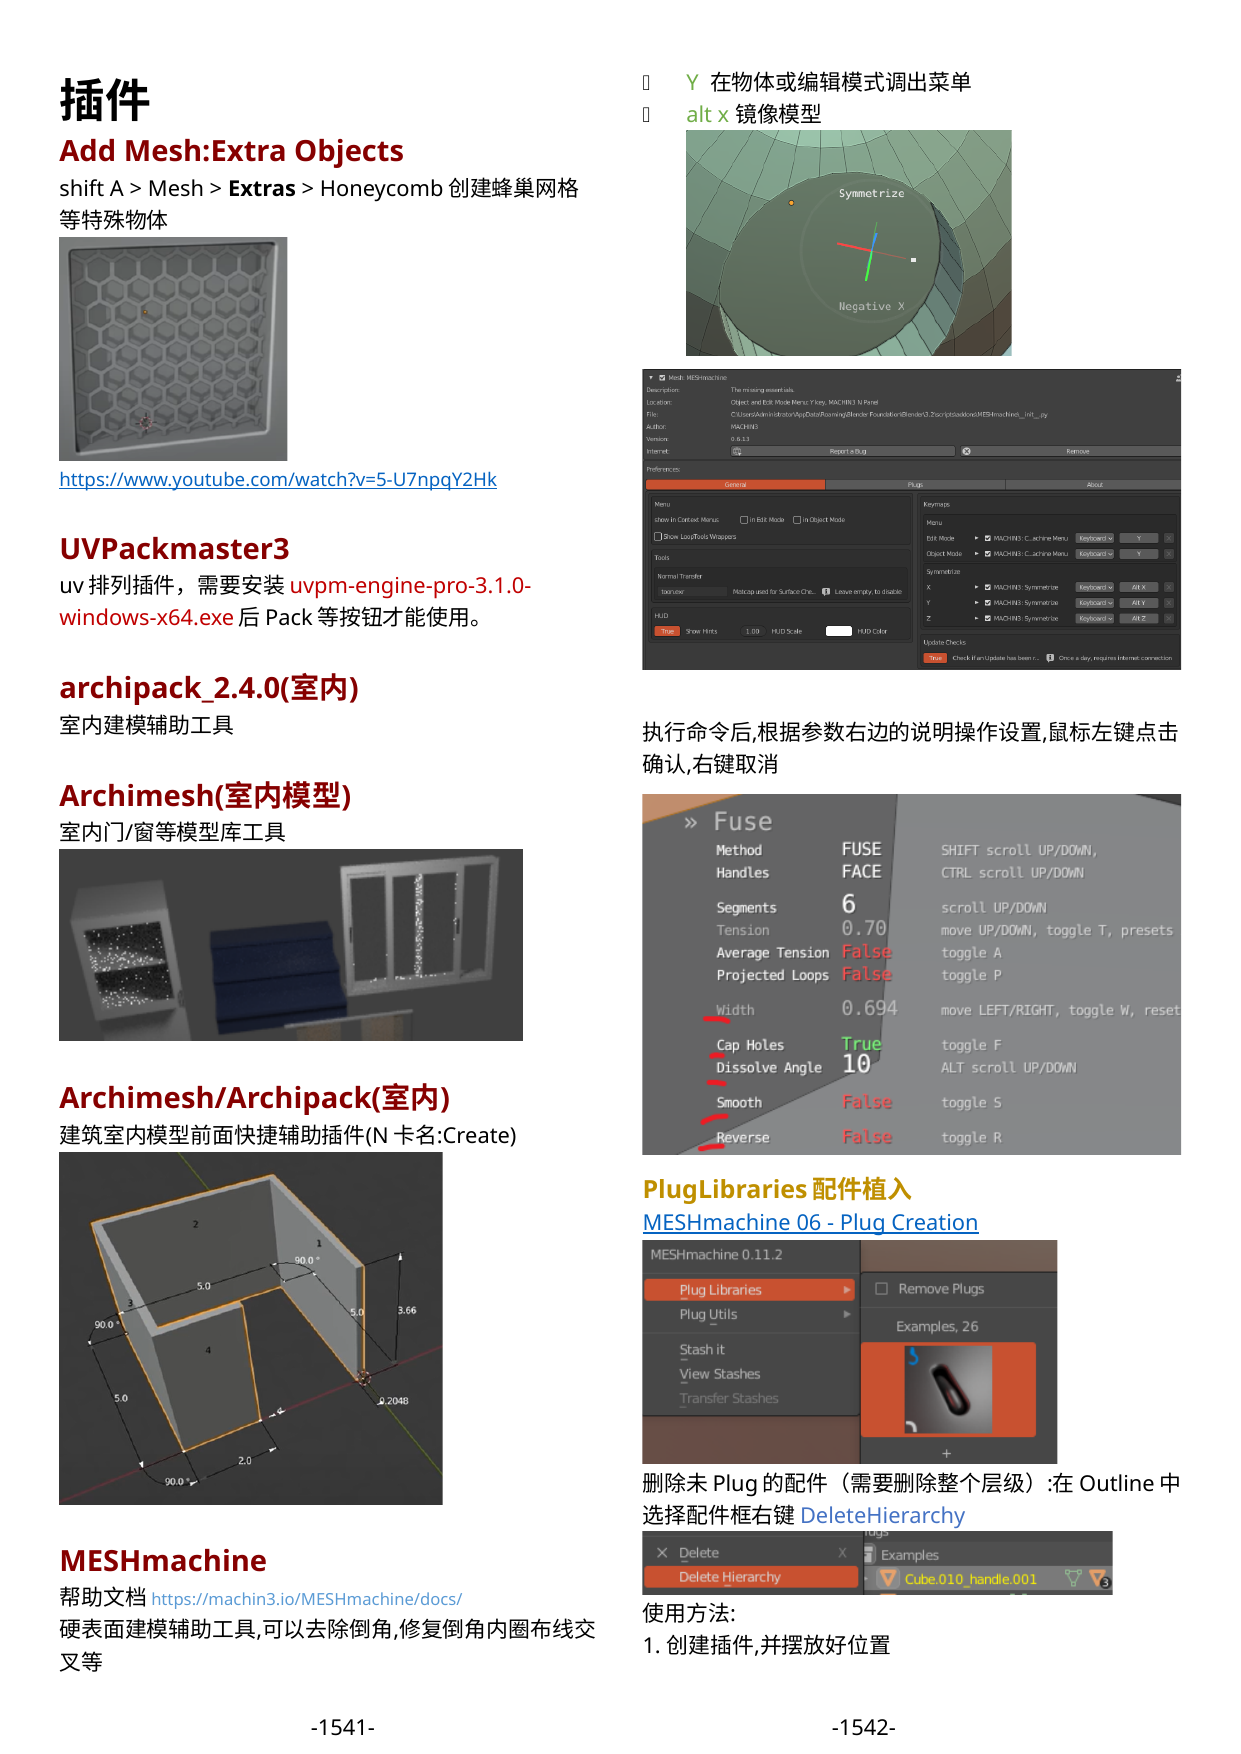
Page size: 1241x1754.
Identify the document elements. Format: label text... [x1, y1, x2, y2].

text uv排列插件，需要安装uvpm-engine-pro-3.1.0-windows-x64.exe后Pack等按钮才能使用。 [59, 568, 598, 633]
picture [642, 369, 1182, 670]
picture [59, 237, 288, 461]
text https://www.youtube.com/watch?v=5-U7npqY2Hk [59, 463, 598, 495]
picture [642, 1531, 1113, 1595]
subtitle MESHmachine [59, 1540, 598, 1579]
text 1. 创建插件,并摆放好位置 [642, 1628, 1181, 1661]
subtitle UVPackmaster3 [59, 528, 598, 568]
subtitle Archimesh/Archipack(室内) [59, 1075, 598, 1117]
subtitle archipack_2.4.0(室内) [59, 665, 598, 707]
subtitle PlugLibraries配件植入 [642, 1169, 1181, 1206]
text 删除未Plug的配件（需要删除整个层级）:在Outline中选择配件框右键DeleteHierarchy [642, 1466, 1181, 1531]
picture [642, 1240, 1058, 1464]
picture [642, 794, 1182, 1155]
text shift A > Mesh > Extras > Honeycomb创建蜂巢网格等特殊物体 [59, 170, 598, 235]
picture [59, 1152, 443, 1505]
text 室内建模辅助工具 [59, 707, 598, 740]
picture [686, 130, 1012, 356]
text MESHmachine 06 - Plug Creation [642, 1206, 1181, 1238]
subtitle 插件 [59, 64, 598, 131]
subtitle Add Mesh:Extra Objects [59, 131, 598, 170]
text 使用方法: [642, 1596, 1181, 1628]
text 执行命令后,根据参数右边的说明操作设置,鼠标左键点击确认,右键取消 [642, 714, 1181, 779]
text 建筑室内模型前面快捷辅助插件(N卡名:Create) [59, 1117, 598, 1150]
list Y 在物体或编辑模式调出菜单 [642, 64, 1181, 97]
text 硬表面建模辅助工具,可以去除倒角,修复倒角内圈布线交叉等 [59, 1612, 598, 1677]
text 帮助文档https://machin3.io/MESHmachine/docs/ [59, 1579, 598, 1612]
picture [59, 849, 523, 1041]
subtitle Archimesh(室内模型) [59, 772, 598, 815]
text 室内门/窗等模型库工具 [59, 815, 598, 847]
